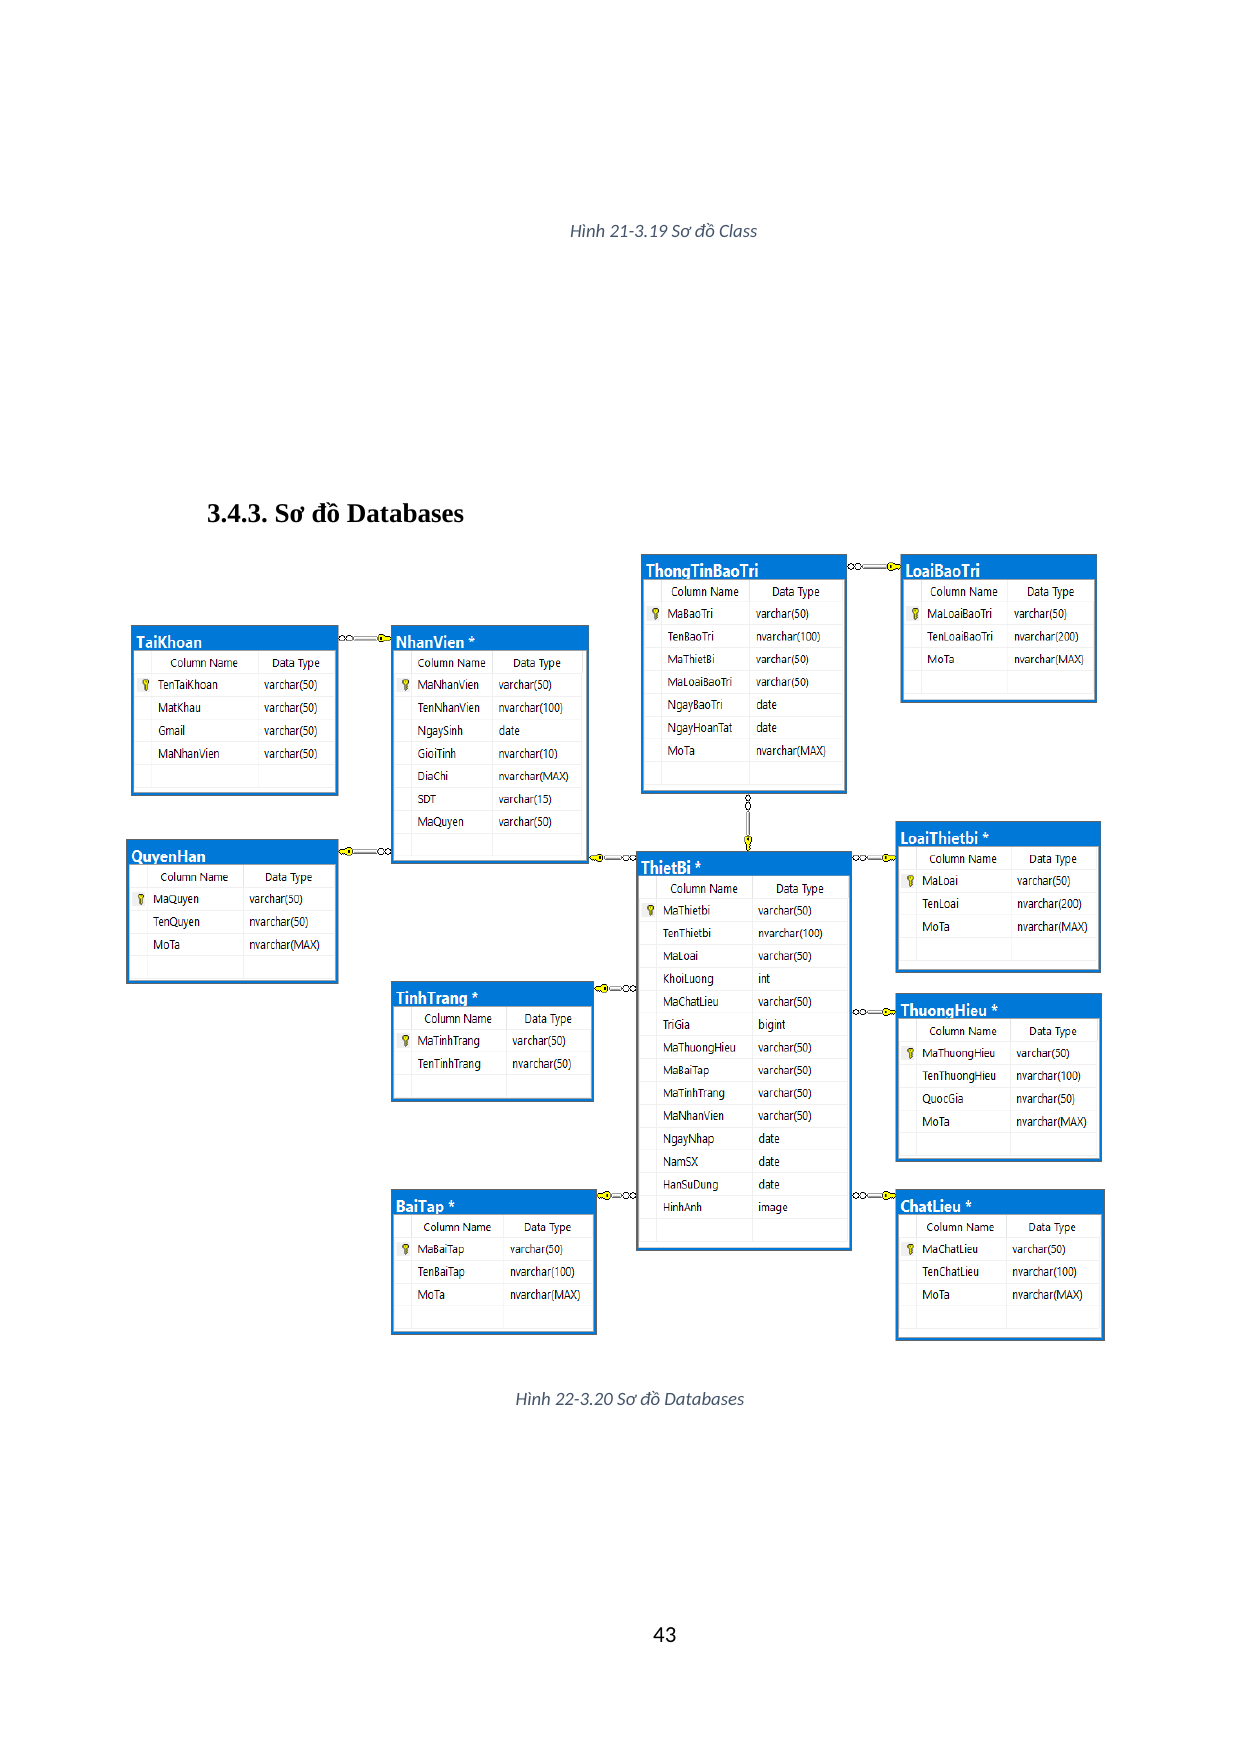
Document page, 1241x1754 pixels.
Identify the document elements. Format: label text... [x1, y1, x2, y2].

text Hình 21-3.19 Sơ đồ Class [207, 219, 1122, 242]
picture [107, 543, 1123, 1345]
text 3.4.3. Sơ đồ Databases [207, 497, 1122, 528]
